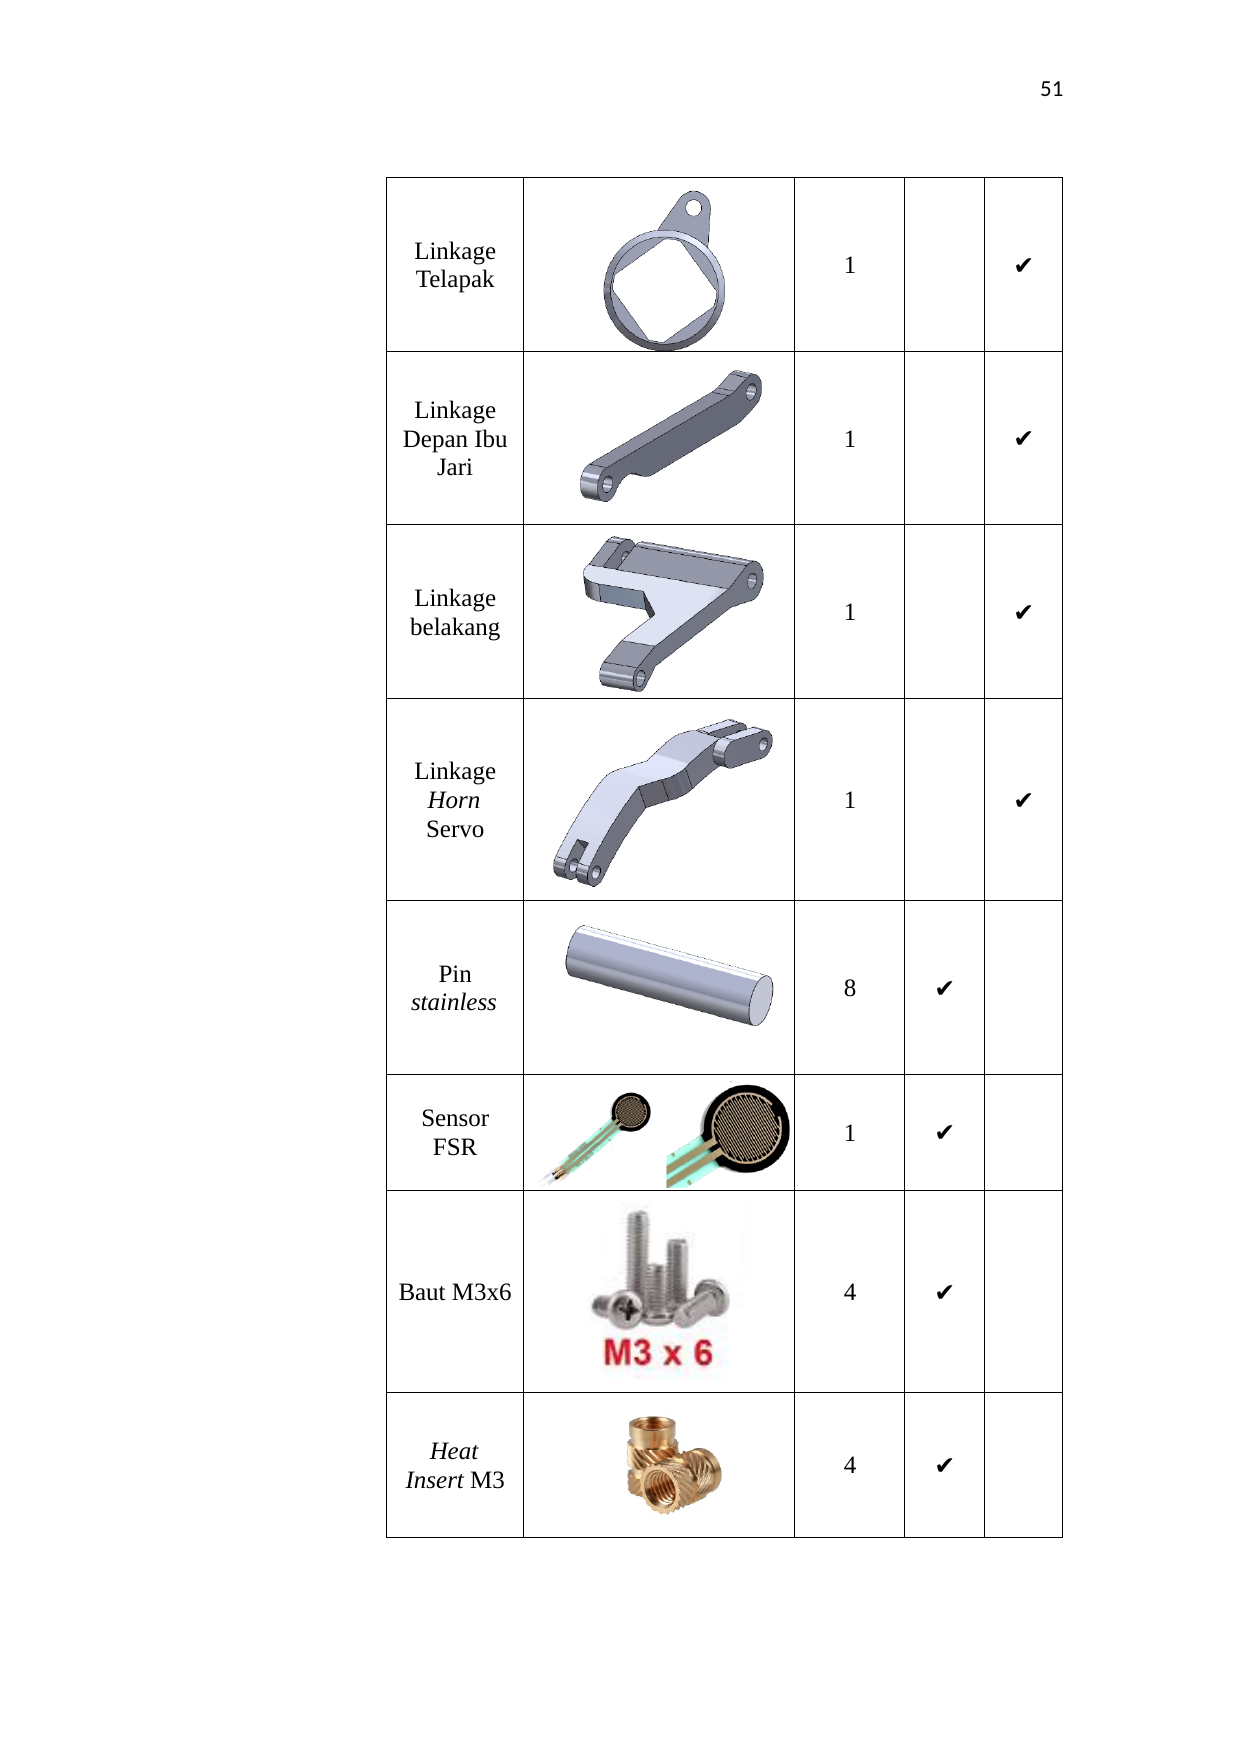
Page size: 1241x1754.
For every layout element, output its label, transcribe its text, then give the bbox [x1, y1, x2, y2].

table_cell 4 [795, 1393, 904, 1537]
table_cell 1 [795, 1075, 904, 1190]
table_cell Linkage belakang [387, 525, 523, 698]
table_cell [985, 1075, 1062, 1190]
table_cell Pin stainless [387, 901, 523, 1074]
table_cell ✔ [985, 699, 1062, 900]
table_cell 1 [795, 352, 904, 524]
table_cell 4 [795, 1191, 904, 1392]
table_cell ✔ [905, 1393, 984, 1537]
table_cell [985, 1393, 1062, 1537]
table_cell ✔ [985, 352, 1062, 524]
table_cell [905, 178, 984, 351]
table_cell [524, 352, 794, 524]
table_cell [905, 699, 984, 900]
table_cell [905, 525, 984, 698]
table_cell [524, 1191, 794, 1392]
table_cell Baut M3x6 [387, 1191, 523, 1392]
table_cell Sensor FSR [387, 1075, 523, 1190]
table_cell [524, 1393, 794, 1537]
table_cell 1 [795, 525, 904, 698]
table_cell [985, 1191, 1062, 1392]
table_cell 1 [795, 178, 904, 351]
table_cell ✔ [985, 178, 1062, 351]
table_cell Linkage Horn Servo [387, 699, 523, 900]
table_cell [524, 178, 794, 351]
table_cell Linkage Telapak [387, 178, 523, 351]
table_cell 8 [795, 901, 904, 1074]
table_cell ✔ [905, 1191, 984, 1392]
table_cell [524, 525, 794, 698]
table_cell ✔ [905, 1075, 984, 1190]
table_cell [524, 1075, 794, 1190]
table_cell 1 [795, 699, 904, 900]
table_cell ✔ [985, 525, 1062, 698]
table_cell [524, 901, 794, 1074]
table_cell [985, 901, 1062, 1074]
table_cell Linkage Depan Ibu Jari [387, 352, 523, 524]
table_cell Heat Insert M3 [387, 1393, 523, 1537]
table_cell ✔ [905, 901, 984, 1074]
table_cell [524, 699, 794, 900]
table_cell [905, 352, 984, 524]
